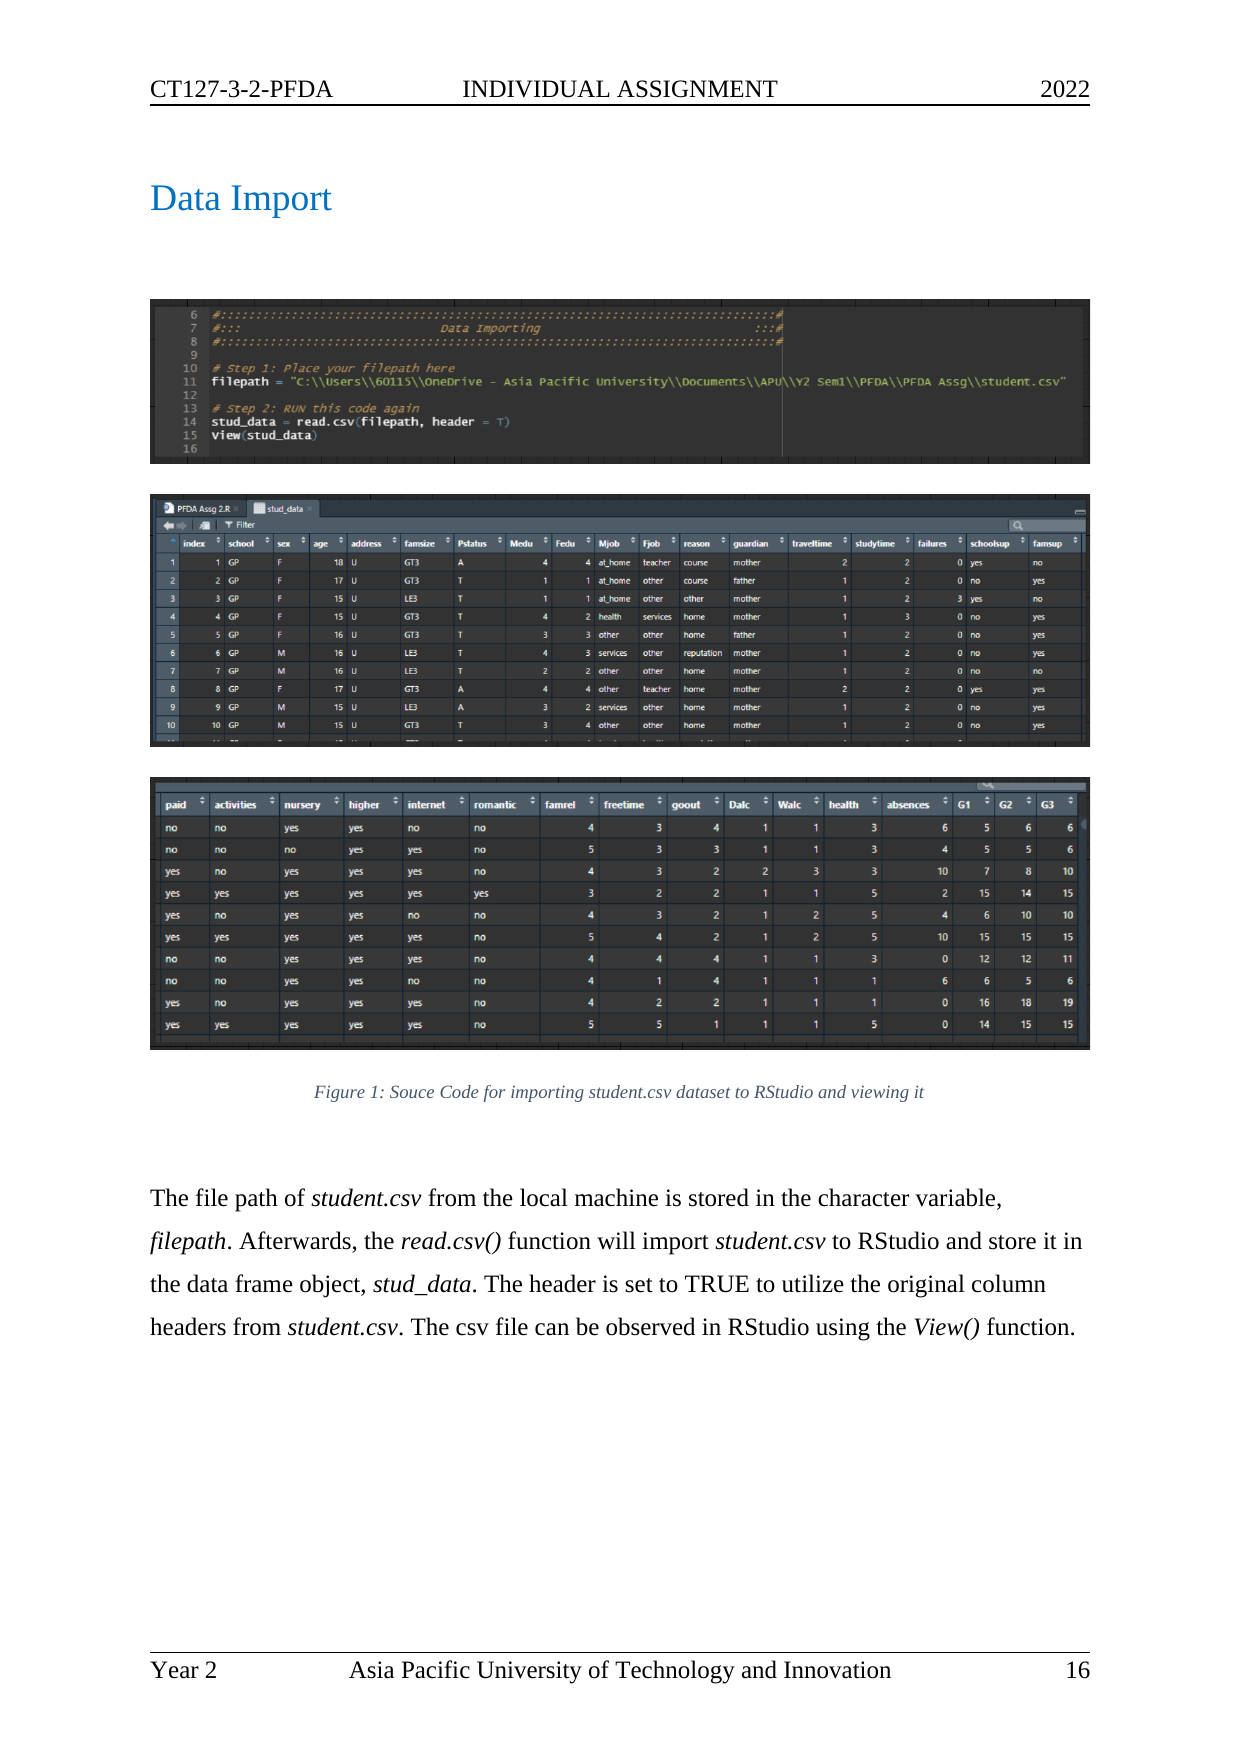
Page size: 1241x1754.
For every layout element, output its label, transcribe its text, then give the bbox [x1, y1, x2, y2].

text The file path of student.csv from the local machine is stored in the character variable, filepath. Afterwards, the read.csv() function will import student.csv to RStudio and store it in the data frame object, stud_data. The header is set to TRUE to utilize the original column headers from student.csv. The csv file can be observed in RStudio using the View() function. [150, 1183, 1090, 1341]
picture [150, 494, 1091, 747]
picture [150, 299, 1091, 464]
text Figure 1: Souce Code for importing student.csv dataset to RStudio and viewing it [150, 1081, 1090, 1102]
picture [150, 777, 1091, 1050]
subtitle Data Import [150, 175, 1090, 218]
